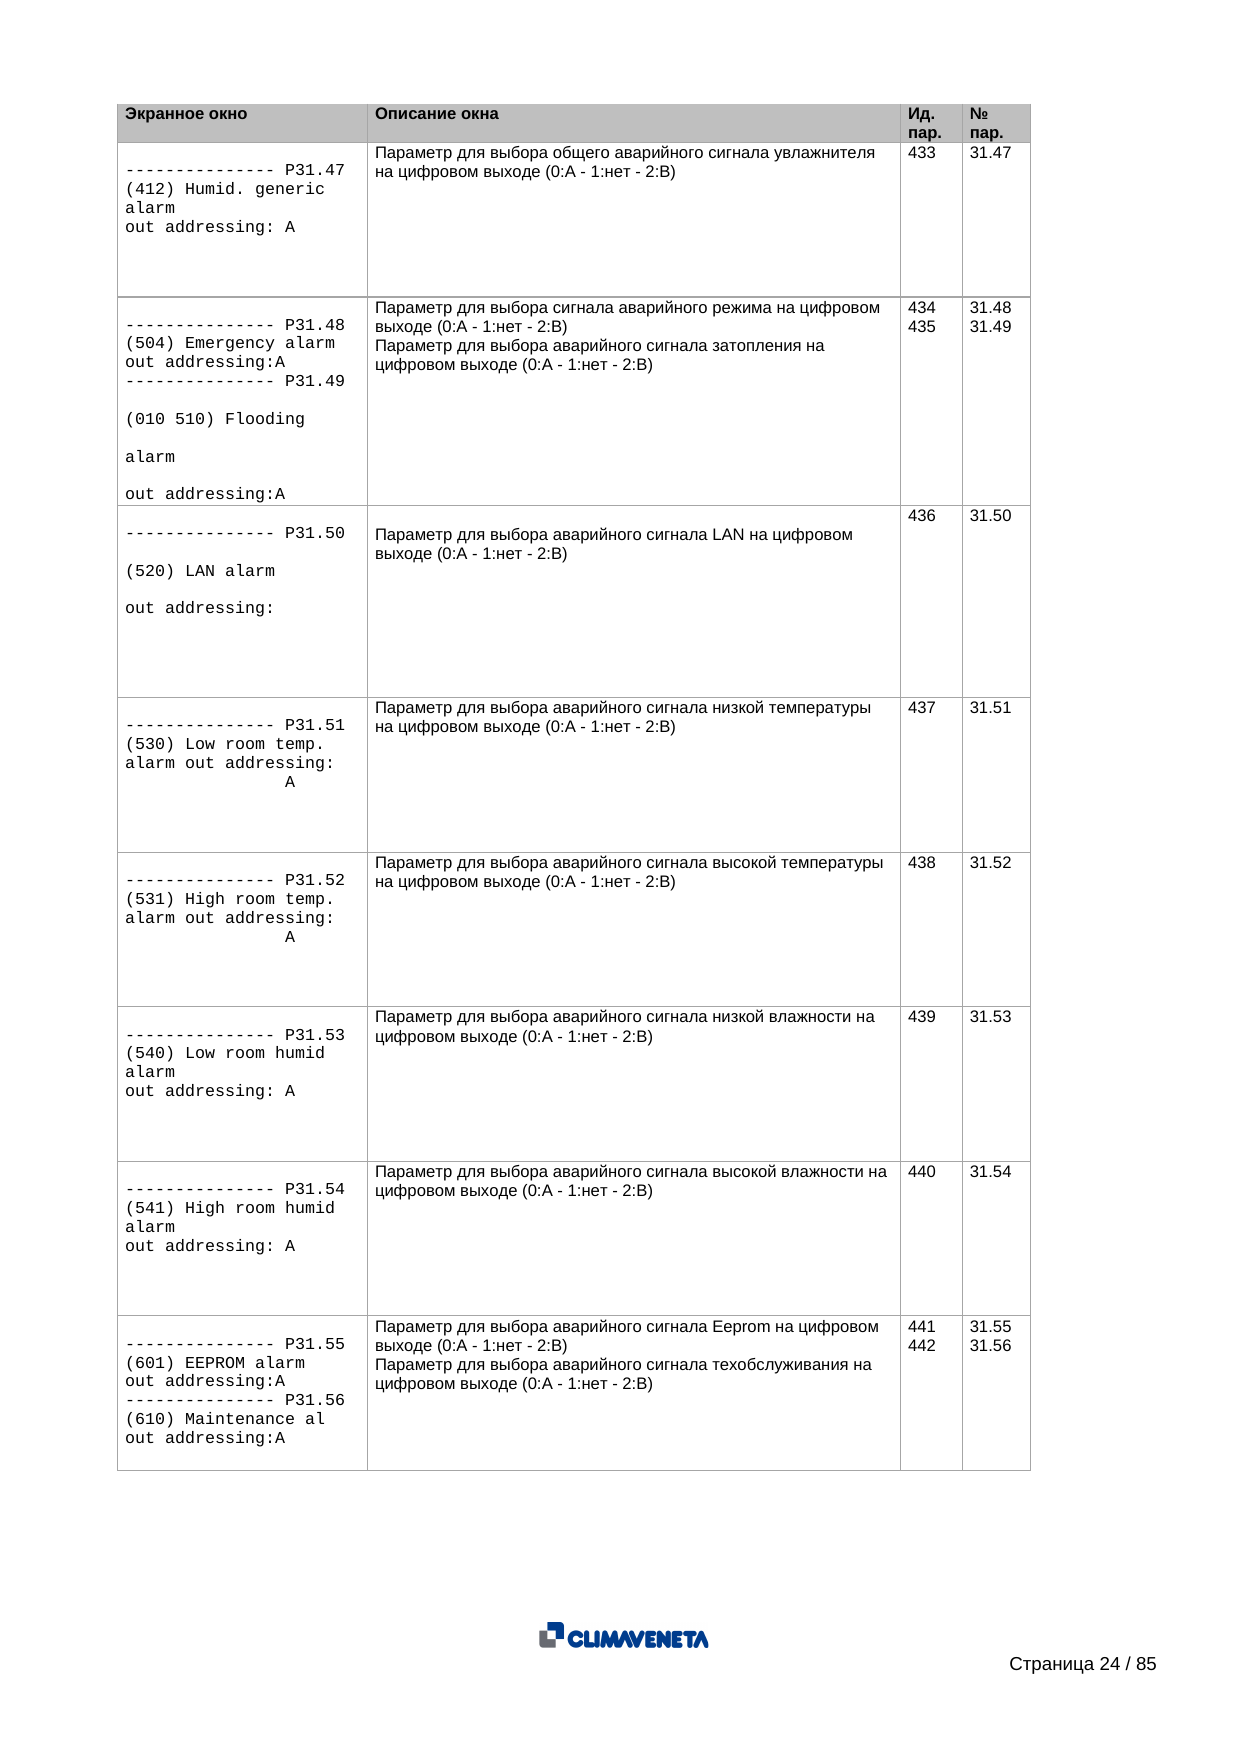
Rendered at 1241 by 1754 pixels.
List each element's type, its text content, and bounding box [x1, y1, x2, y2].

table_cell --------------- P31.50 (520) LAN alarm out addressing: [118, 506, 367, 697]
table_cell 437 [901, 698, 962, 852]
table_cell 433 [901, 143, 962, 296]
table_cell --------------- P31.52 (531) High room temp. alarm out addressing: A [118, 853, 367, 1006]
table_header № пар. [963, 104, 1030, 142]
table_header Описание окна [368, 104, 900, 142]
table_cell Параметр для выбора общего аварийного сигнала увлажнителя на цифровом выходе (0:A - 1:нет - 2:B) [368, 143, 900, 296]
table_cell 31.47 [963, 143, 1030, 296]
table_cell Параметр для выбора аварийного сигнала Eeprom на цифровом выходе (0:A - 1:нет - 2:B) Параметр для выбора аварийного сигнала техобслуживания на цифровом выходе (0:A - 1:нет - 2:B) [368, 1316, 900, 1470]
table_cell 31.54 [963, 1162, 1030, 1315]
table_cell --------------- P31.48 (504) Emergency alarm out addressing:A --------------- P31.49 (010 510) Flooding alarm out addressing:A [118, 298, 367, 505]
table_cell 439 [901, 1007, 962, 1161]
table_cell Параметр для выбора аварийного сигнала высокой влажности на цифровом выходе (0:A - 1:нет - 2:B) [368, 1162, 900, 1315]
table_cell 440 [901, 1162, 962, 1315]
table_cell 436 [901, 506, 962, 697]
table_cell 31.55 31.56 [963, 1316, 1030, 1470]
table_cell 434 435 [901, 298, 962, 505]
table_cell Параметр для выбора аварийного сигнала низкой влажности на цифровом выходе (0:A - 1:нет - 2:B) [368, 1007, 900, 1161]
table_header Ид. пар. [901, 104, 962, 142]
table_cell 31.53 [963, 1007, 1030, 1161]
picture [539, 1622, 709, 1648]
table_cell --------------- P31.54 (541) High room humid alarm out addressing: A [118, 1162, 367, 1315]
table_cell 31.48 31.49 [963, 298, 1030, 505]
table_cell --------------- P31.53 (540) Low room humid alarm out addressing: A [118, 1007, 367, 1161]
table_cell 31.52 [963, 853, 1030, 1006]
table_cell Параметр для выбора аварийного сигнала LAN на цифровом выходе (0:A - 1:нет - 2:B) [368, 506, 900, 697]
table_cell Параметр для выбора аварийного сигнала высокой температуры на цифровом выходе (0:A - 1:нет - 2:B) [368, 853, 900, 1006]
table_cell --------------- P31.55 (601) EEPROM alarm out addressing:A --------------- P31.56 (610) Maintenance al out addressing:A [118, 1316, 367, 1470]
table_cell 438 [901, 853, 962, 1006]
table_cell --------------- P31.47 (412) Humid. generic alarm out addressing: A [118, 143, 367, 296]
table_header Экранное окно [118, 104, 367, 142]
table_cell Параметр для выбора аварийного сигнала низкой температуры на цифровом выходе (0:A - 1:нет - 2:B) [368, 698, 900, 852]
table_cell --------------- P31.51 (530) Low room temp. alarm out addressing: A [118, 698, 367, 852]
table_cell 31.51 [963, 698, 1030, 852]
table_cell 31.50 [963, 506, 1030, 697]
table_cell Параметр для выбора сигнала аварийного режима на цифровом выходе (0:A - 1:нет - 2:B) Параметр для выбора аварийного сигнала затопления на цифровом выходе (0:A - 1:нет - 2:B) [368, 298, 900, 505]
table_cell 441 442 [901, 1316, 962, 1470]
